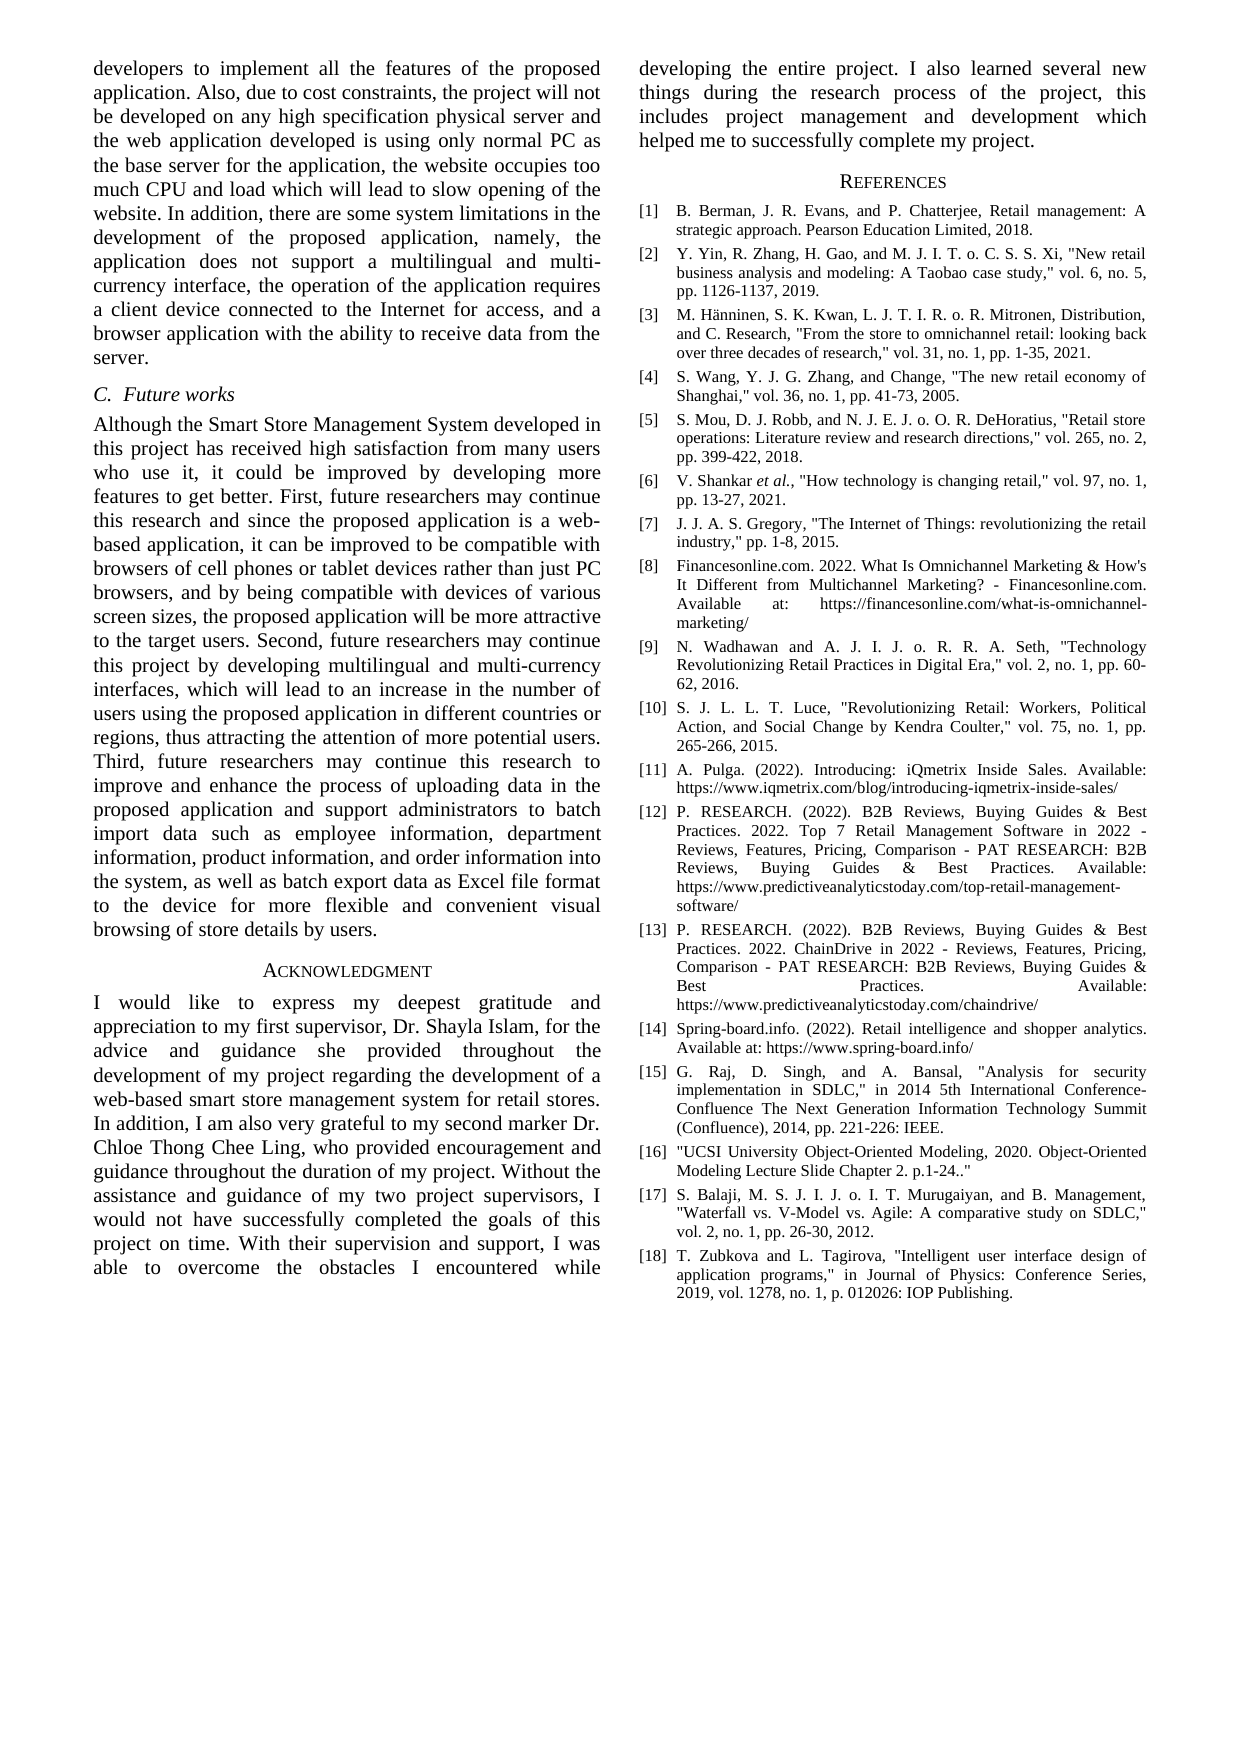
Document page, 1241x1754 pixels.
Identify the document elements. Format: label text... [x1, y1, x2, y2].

text S. J. L. L. T. Luce, "Revolutionizing Retail: Workers, Political Action, and Social Change by Kendra Coulter," vol. 75, no. 1, pp. 265-266, 2015. [639, 698, 1147, 755]
text P. RESEARCH. (2022). B2B Reviews, Buying Guides & Best Practices. 2022. ChainDrive in 2022 - Reviews, Features, Pricing, Comparison - PAT RESEARCH: B2B Reviews, Buying Guides & Best Practices. Available: https://www.predictiveanalyticstoday.com/chaindrive/ [639, 920, 1147, 1014]
text S. Balaji, M. S. J. I. J. o. I. T. Murugaiyan, and B. Management, "Waterfall vs. V-Model vs. Agile: A comparative study on SDLC," vol. 2, no. 1, pp. 26-30, 2012. [639, 1185, 1147, 1241]
text J. J. A. S. Gregory, "The Internet of Things: revolutionizing the retail industry," pp. 1-8, 2015. [639, 514, 1147, 552]
text S. Mou, D. J. Robb, and N. J. E. J. o. O. R. DeHoratius, "Retail store operations: Literature review and research directions," vol. 265, no. 2, pp. 399-422, 2018. [639, 410, 1147, 466]
list Future works [93, 382, 601, 406]
text G. Raj, D. Singh, and A. Bansal, "Analysis for security implementation in SDLC," in 2014 5th International Conference-Confluence The Next Generation Information Technology Summit (Confluence), 2014, pp. 221-226: IEEE. [639, 1062, 1147, 1137]
subtitle References [639, 169, 1147, 193]
text Although the Smart Store Management System developed in this project has received high satisfaction from many users who use it, it could be improved by developing more features to get better. First, future researchers may continue this research and since the proposed application is a web-based application, it can be improved to be compatible with browsers of cell phones or tablet devices rather than just PC browsers, and by being compatible with devices of various screen sizes, the proposed application will be more attractive to the target users. Second, future researchers may continue this project by developing multilingual and multi-currency interfaces, which will lead to an increase in the number of users using the proposed application in different countries or regions, thus attracting the attention of more potential users. Third, future researchers may continue this research to improve and enhance the process of uploading data in the proposed application and support administrators to batch import data such as employee information, department information, product information, and order information into the system, as well as batch export data as Excel file format to the device for more flexible and convenient visual browsing of store details by users. [93, 412, 601, 941]
subtitle Acknowledgment [93, 958, 601, 982]
text B. Berman, J. R. Evans, and P. Chatterjee, Retail management: A strategic approach. Pearson Education Limited, 2018. [639, 202, 1147, 239]
text Y. Yin, R. Zhang, H. Gao, and M. J. I. T. o. C. S. S. Xi, "New retail business analysis and modeling: A Taobao case study," vol. 6, no. 5, pp. 1126-1137, 2019. [639, 244, 1147, 301]
text S. Wang, Y. J. G. Zhang, and Change, "The new retail economy of Shanghai," vol. 36, no. 1, pp. 41-73, 2005. [639, 367, 1147, 405]
text "UCSI University Object-Oriented Modeling, 2020. Object-Oriented Modeling Lecture Slide Chapter 2. p.1-24.." [639, 1142, 1147, 1180]
text M. Hänninen, S. K. Kwan, L. J. T. I. R. o. R. Mitronen, Distribution, and C. Research, "From the store to omnichannel retail: looking back over three decades of research," vol. 31, no. 1, pp. 1-35, 2021. [639, 306, 1147, 362]
text I would like to express my deepest gratitude and appreciation to my first supervisor, Dr. Shayla Islam, for the advice and guidance she provided throughout the development of my project regarding the development of a web-based smart store management system for retail stores. In addition, I am also very grateful to my second marker Dr. Chloe Thong Chee Ling, who provided encouragement and guidance throughout the duration of my project. Without the assistance and guidance of my two project supervisors, I would not have successfully completed the goals of this project on time. With their supervision and support, I was able to overcome the obstacles I encountered while developing the entire project. I also learned several new things during the research process of the project, this includes project management and development which helped me to successfully complete my project. [93, 990, 601, 1279]
text N. Wadhawan and A. J. I. J. o. R. R. A. Seth, "Technology Revolutionizing Retail Practices in Digital Era," vol. 2, no. 1, pp. 60-62, 2016. [639, 637, 1147, 693]
text V. Shankar et al., "How technology is changing retail," vol. 97, no. 1, pp. 13-27, 2021. [639, 471, 1147, 509]
text A. Pulga. (2022). Introducing: iQmetrix Inside Sales. Available: https://www.iqmetrix.com/blog/introducing-iqmetrix-inside-sales/ [639, 760, 1147, 797]
text Spring-board.info. (2022). Retail intelligence and shopper analytics. Available at: https://www.spring-board.info/ [639, 1019, 1147, 1057]
text P. RESEARCH. (2022). B2B Reviews, Buying Guides & Best Practices. 2022. Top 7 Retail Management Software in 2022 - Reviews, Features, Pricing, Comparison - PAT RESEARCH: B2B Reviews, Buying Guides & Best Practices. Available: https://www.predictiveanalyticstoday.com/top-retail-management-software/ [639, 803, 1147, 915]
text T. Zubkova and L. Tagirova, "Intelligent user interface design of application programs," in Journal of Physics: Conference Series, 2019, vol. 1278, no. 1, p. 012026: IOP Publishing. [639, 1246, 1147, 1303]
text Financesonline.com. 2022. What Is Omnichannel Marketing & How's It Different from Multichannel Marketing? - Financesonline.com. Available at: https://financesonline.com/what-is-omnichannel-marketing/ [639, 557, 1147, 632]
